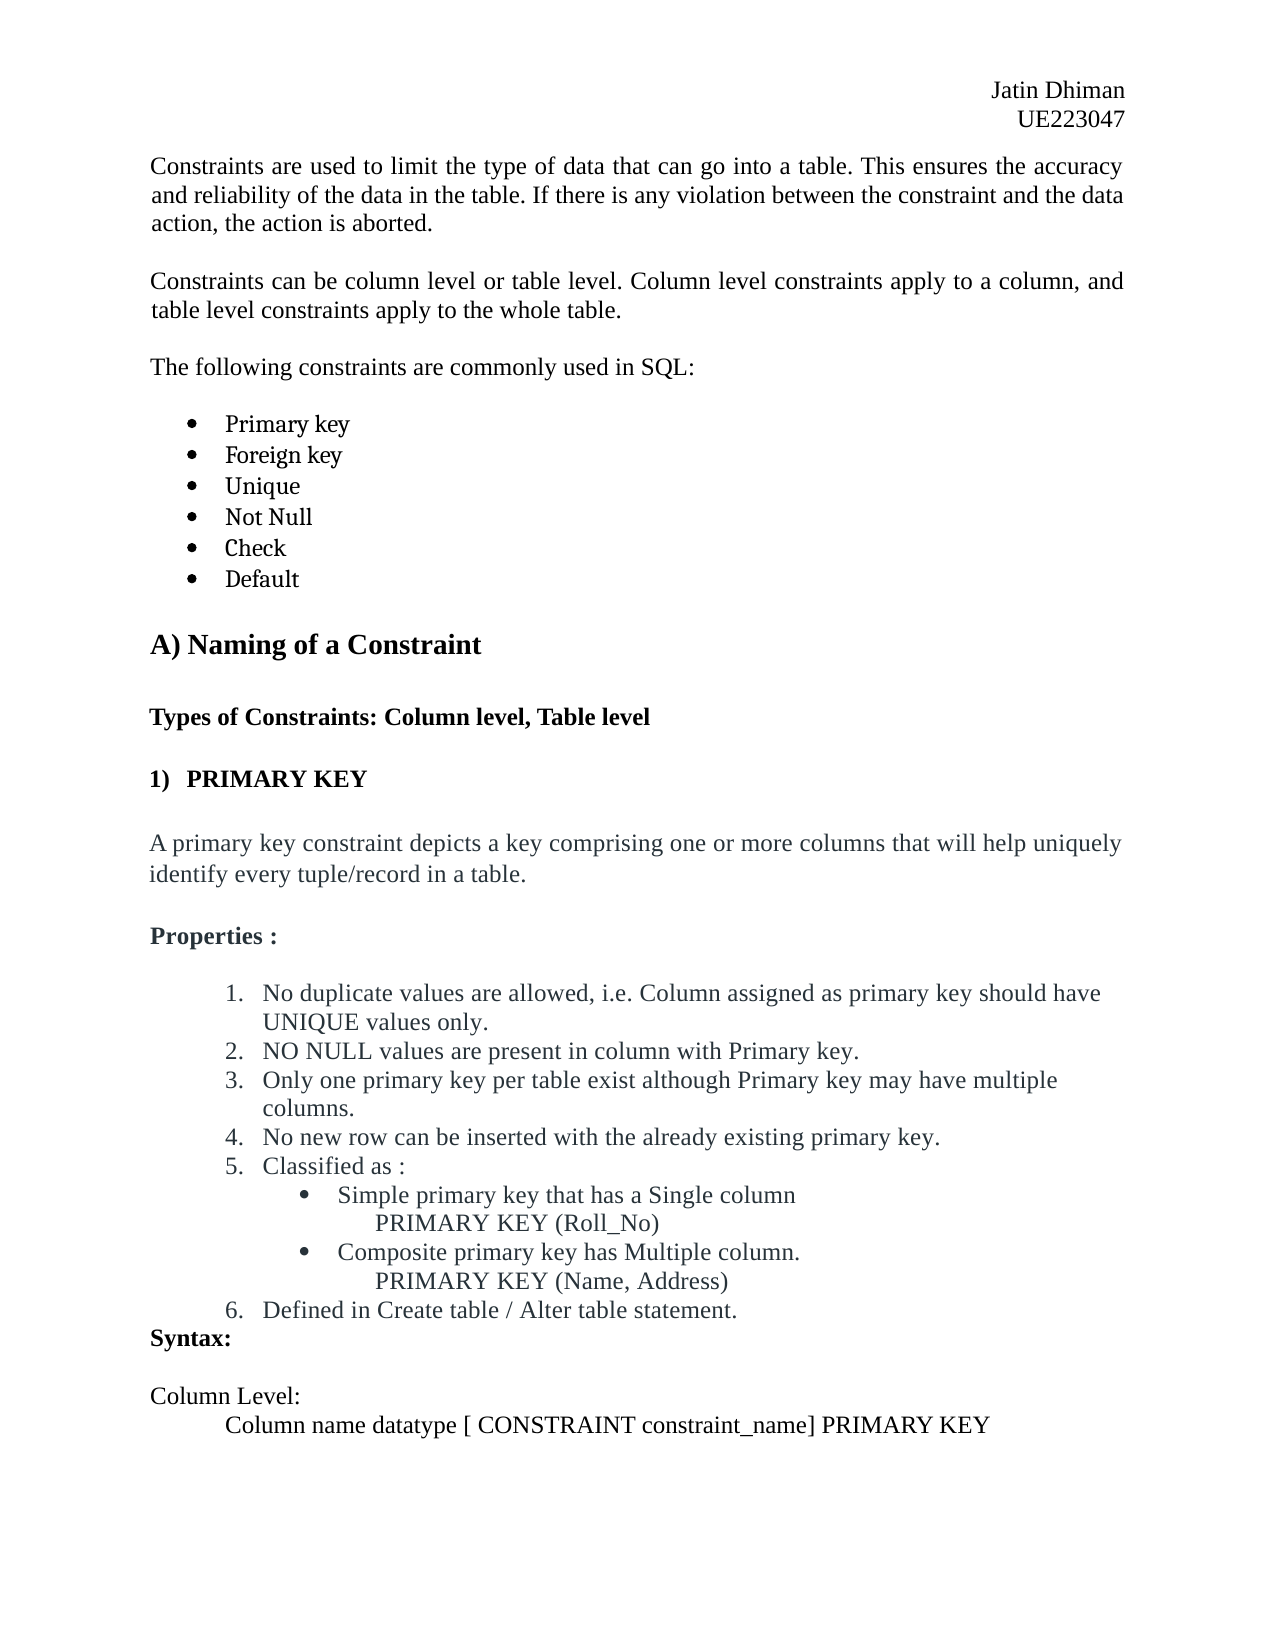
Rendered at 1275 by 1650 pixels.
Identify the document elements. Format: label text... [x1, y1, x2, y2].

list Naming of a Constraint [150, 627, 1125, 661]
list Primary key [187, 410, 1125, 438]
list Check [187, 534, 1125, 563]
list Unique [187, 472, 1125, 501]
list Default [187, 565, 1125, 594]
list PRIMARY KEY (Roll_No) [337, 1208, 1125, 1237]
list No new row can be inserted with the already existing primary key. [225, 1122, 1125, 1151]
text Constraints are used to limit the type of data that can go into a table. This ensures the accuracy and reliability of the data in the table. If there is any violation between the constraint and the data action, the action is aborted. [150, 151, 1125, 237]
text Column name datatype [ CONSTRAINT constraint_name] PRIMARY KEY [150, 1410, 1125, 1438]
list PRIMARY KEY [149, 764, 1125, 793]
text Constraints can be column level or table level. Column level constraints apply to a column, and table level constraints apply to the whole table. [150, 266, 1125, 323]
list Classified as : [225, 1151, 1125, 1180]
list Not Null [187, 503, 1125, 532]
list Simple primary key that has a Single column [300, 1180, 1125, 1208]
list NO NULL values are present in column with Primary key. [225, 1036, 1125, 1065]
text Syntax: [150, 1323, 1125, 1352]
list Defined in Create table / Alter table statement. [225, 1295, 1125, 1323]
text Types of Constraints: Column level, Table level [149, 702, 1125, 731]
text A primary key constraint depicts a key comprising one or more columns that will help uniquely identify every tuple/record in a table. [149, 857, 1125, 888]
text Properties : [150, 921, 1125, 950]
text The following constraints are commonly used in SQL: [150, 352, 1125, 381]
text Column Level: [150, 1381, 1125, 1410]
list Only one primary key per table exist although Primary key may have multiple columns. [225, 1065, 1125, 1122]
list PRIMARY KEY (Name, Address) [337, 1266, 1125, 1295]
list Composite primary key has Multiple column. [300, 1237, 1125, 1266]
list Foreign key [187, 441, 1125, 469]
list No duplicate values are allowed, i.e. Column assigned as primary key should have UNIQUE values only. [225, 978, 1125, 1036]
